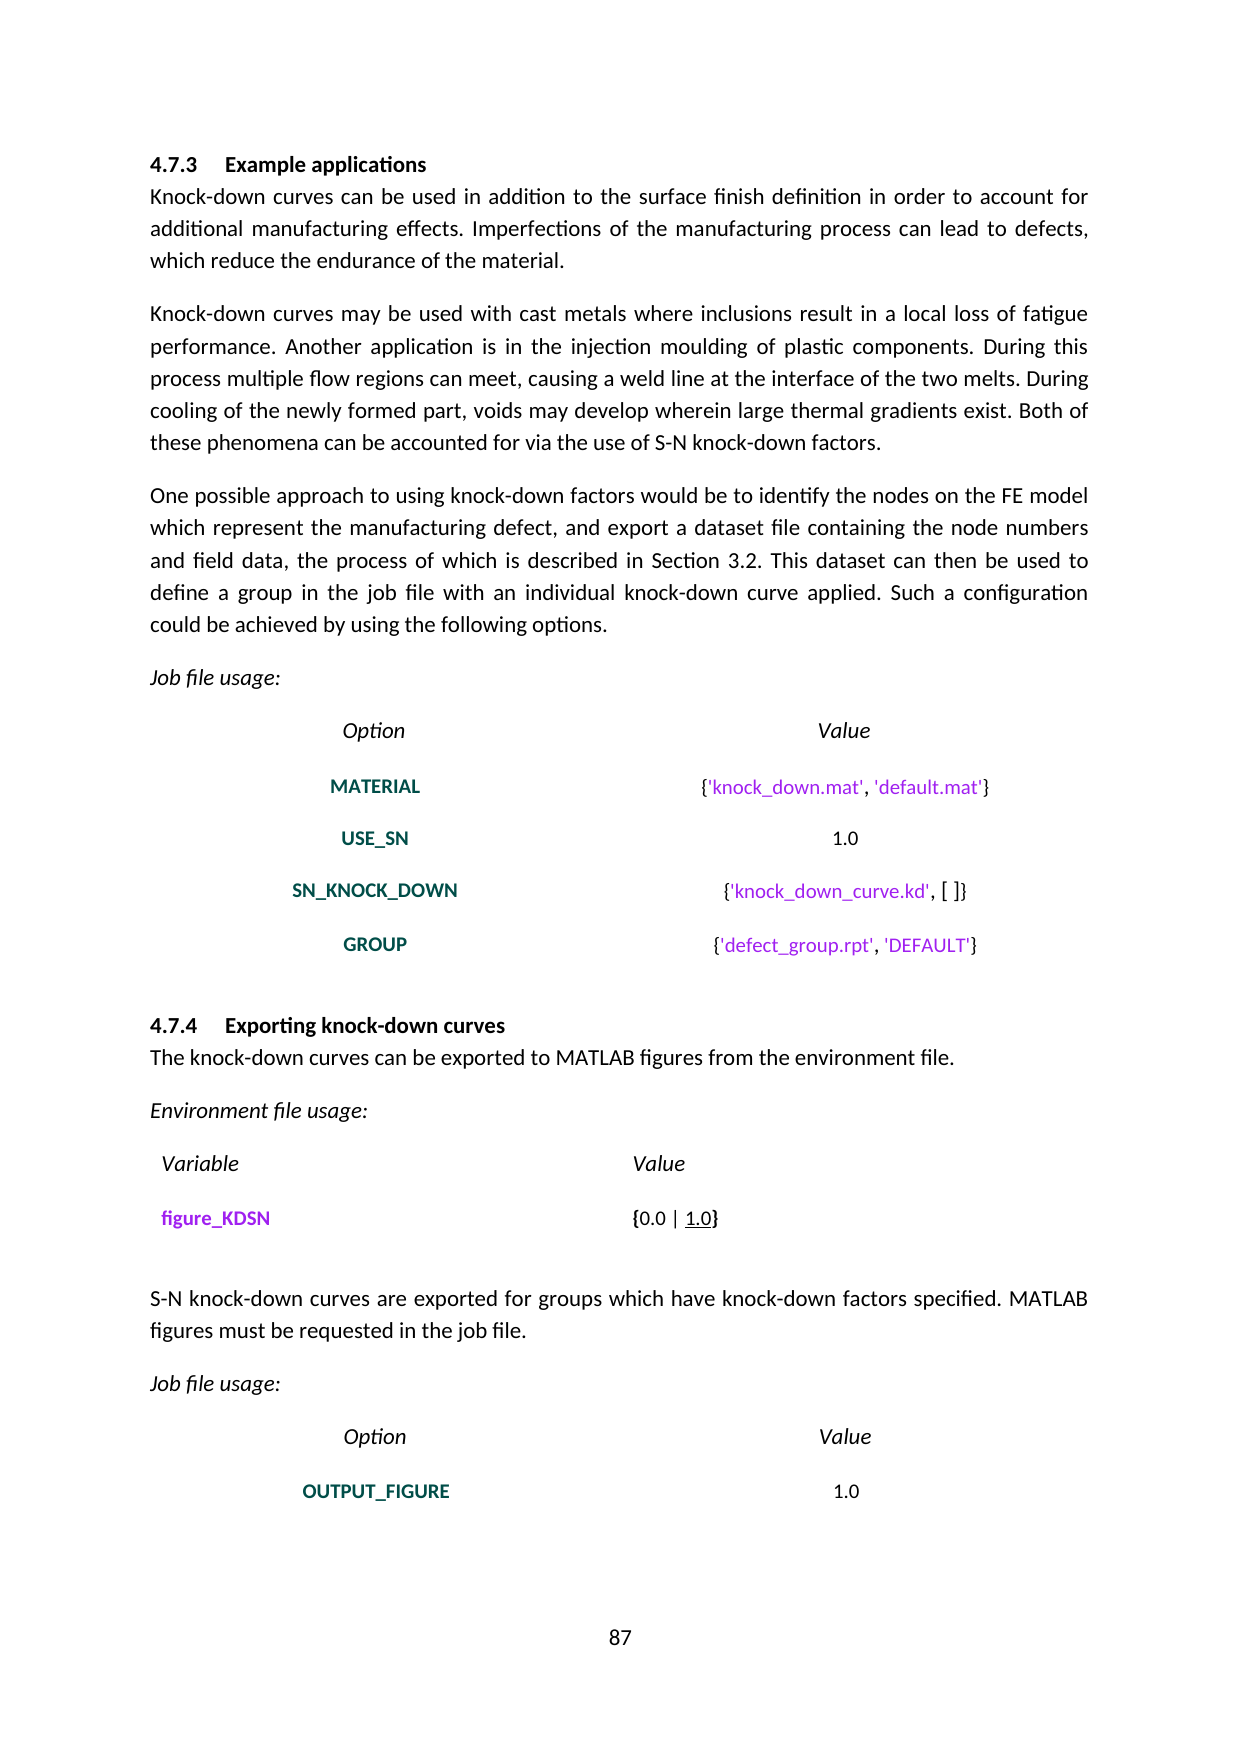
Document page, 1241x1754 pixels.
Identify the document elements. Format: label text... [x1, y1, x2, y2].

text Knock-down curves may be used with cast metals where inclusions result in a local loss of fatigue performance. Another application is in the injection moulding of plastic components. During this process multiple flow regions can meet, causing a weld line at the interface of the two melts. During cooling of the newly formed part, voids may develop wherein large thermal gradients exist. Both of these phenomena can be accounted for via the use of S-N knock-down factors. [150, 299, 1090, 456]
subtitle 4.7.4 Exporting knock-down curves [150, 1011, 1090, 1039]
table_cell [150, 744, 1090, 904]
text One possible approach to using knock-down factors would be to identify the nodes on the FE model which represent the manufacturing defect, and export a dataset file containing the node numbers and field data, the process of which is described in Section 3.2. This dataset can then be used to define a group in the job file with an individual knock-down curve applied. Such a configuration could be achieved by using the following options. [150, 481, 1090, 638]
text Job file usage: [150, 663, 1090, 691]
subtitle 4.7.3 Example applications [150, 150, 1090, 178]
text S-N knock-down curves are exported for groups which have knock-down factors specified. MATLAB figures must be requested in the job file. [150, 1284, 1090, 1344]
text The knock-down curves can be exported to MATLAB figures from the environment file. [150, 1043, 1090, 1071]
text Job file usage: [150, 1369, 1090, 1397]
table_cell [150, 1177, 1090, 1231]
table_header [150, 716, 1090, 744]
text Knock-down curves can be used in addition to the surface finish definition in order to account for additional manufacturing effects. Imperfections of the manufacturing process can lead to defects, which reduce the endurance of the material. [150, 182, 1090, 274]
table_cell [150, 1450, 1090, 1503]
text Environment file usage: [150, 1096, 1090, 1124]
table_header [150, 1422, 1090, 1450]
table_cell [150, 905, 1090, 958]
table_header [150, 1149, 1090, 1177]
